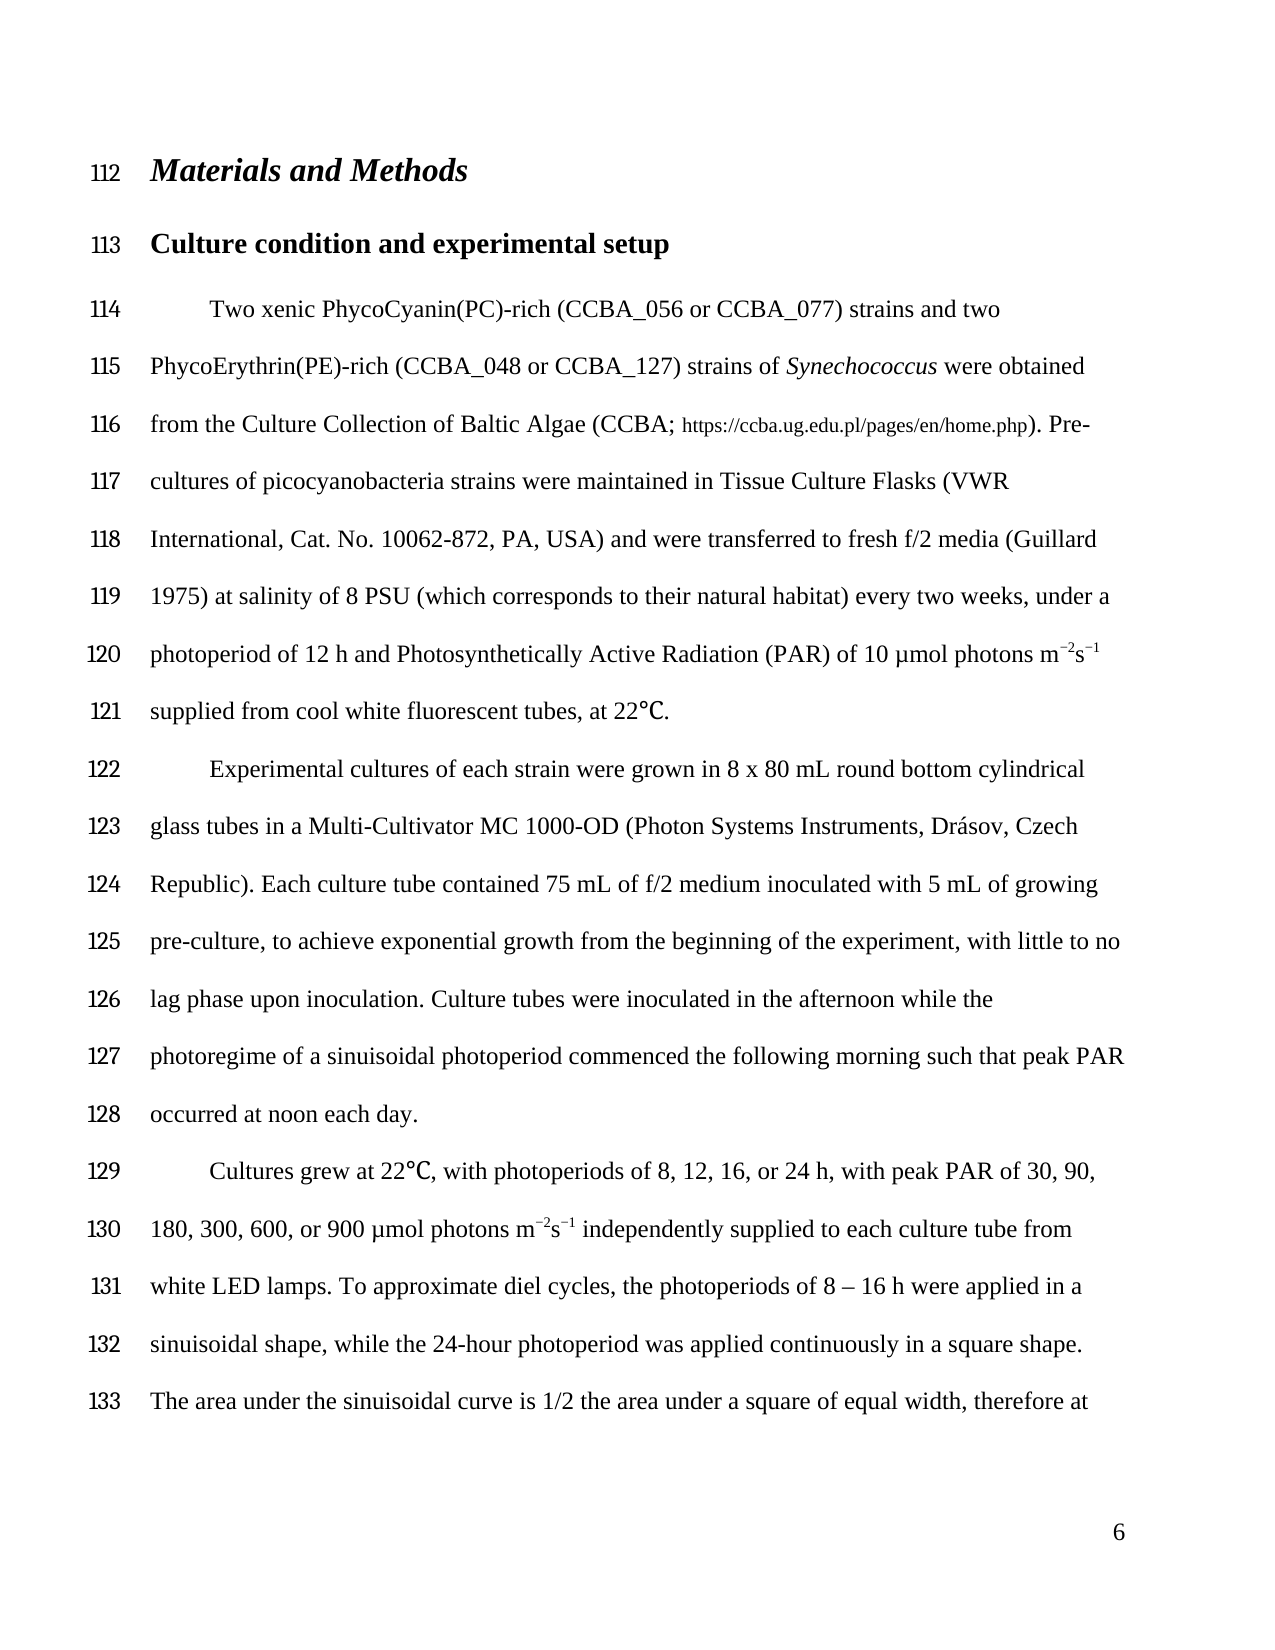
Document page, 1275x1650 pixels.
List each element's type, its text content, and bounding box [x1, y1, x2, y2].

subtitle Materials and Methods [150, 150, 1125, 188]
text Two xenic PhycoCyanin(PC)-rich (CCBA_056 or CCBA_077) strains and two PhycoErythrin(PE)-rich (CCBA_048 or CCBA_127) strains of Synechococcus were obtained from the Culture Collection of Baltic Algae (CCBA; https://ccba.ug.edu.pl/pages/en/home.php). Pre-cultures of picocyanobacteria strains were maintained in Tissue Culture Flasks (VWR International, Cat. No. 10062-872, PA, USA) and were transferred to fresh f/2 media (Guillard 1975) at salinity of 8 PSU (which corresponds to their natural habitat) every two weeks, under a photoperiod of 12 h and Photosynthetically Active Radiation (PAR) of 10 µmol photons m−2s−1 supplied from cool white fluorescent tubes, at 22℃. [150, 294, 1125, 725]
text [150, 1156, 1125, 1415]
text Experimental cultures of each strain were grown in 8 x 80 mL round bottom cylindrical glass tubes in a Multi-Cultivator MC 1000-OD (Photon Systems Instruments, Drásov, Czech Republic). Each culture tube contained 75 mL of f/2 medium inoculated with 5 mL of growing pre-culture, to achieve exponential growth from the beginning of the experiment, with little to no lag phase upon inoculation. Culture tubes were inoculated in the afternoon while the photoregime of a sinuisoidal photoperiod commenced the following morning such that peak PAR occurred at noon each day. [150, 754, 1125, 1127]
subtitle Culture condition and experimental setup [150, 227, 1125, 260]
